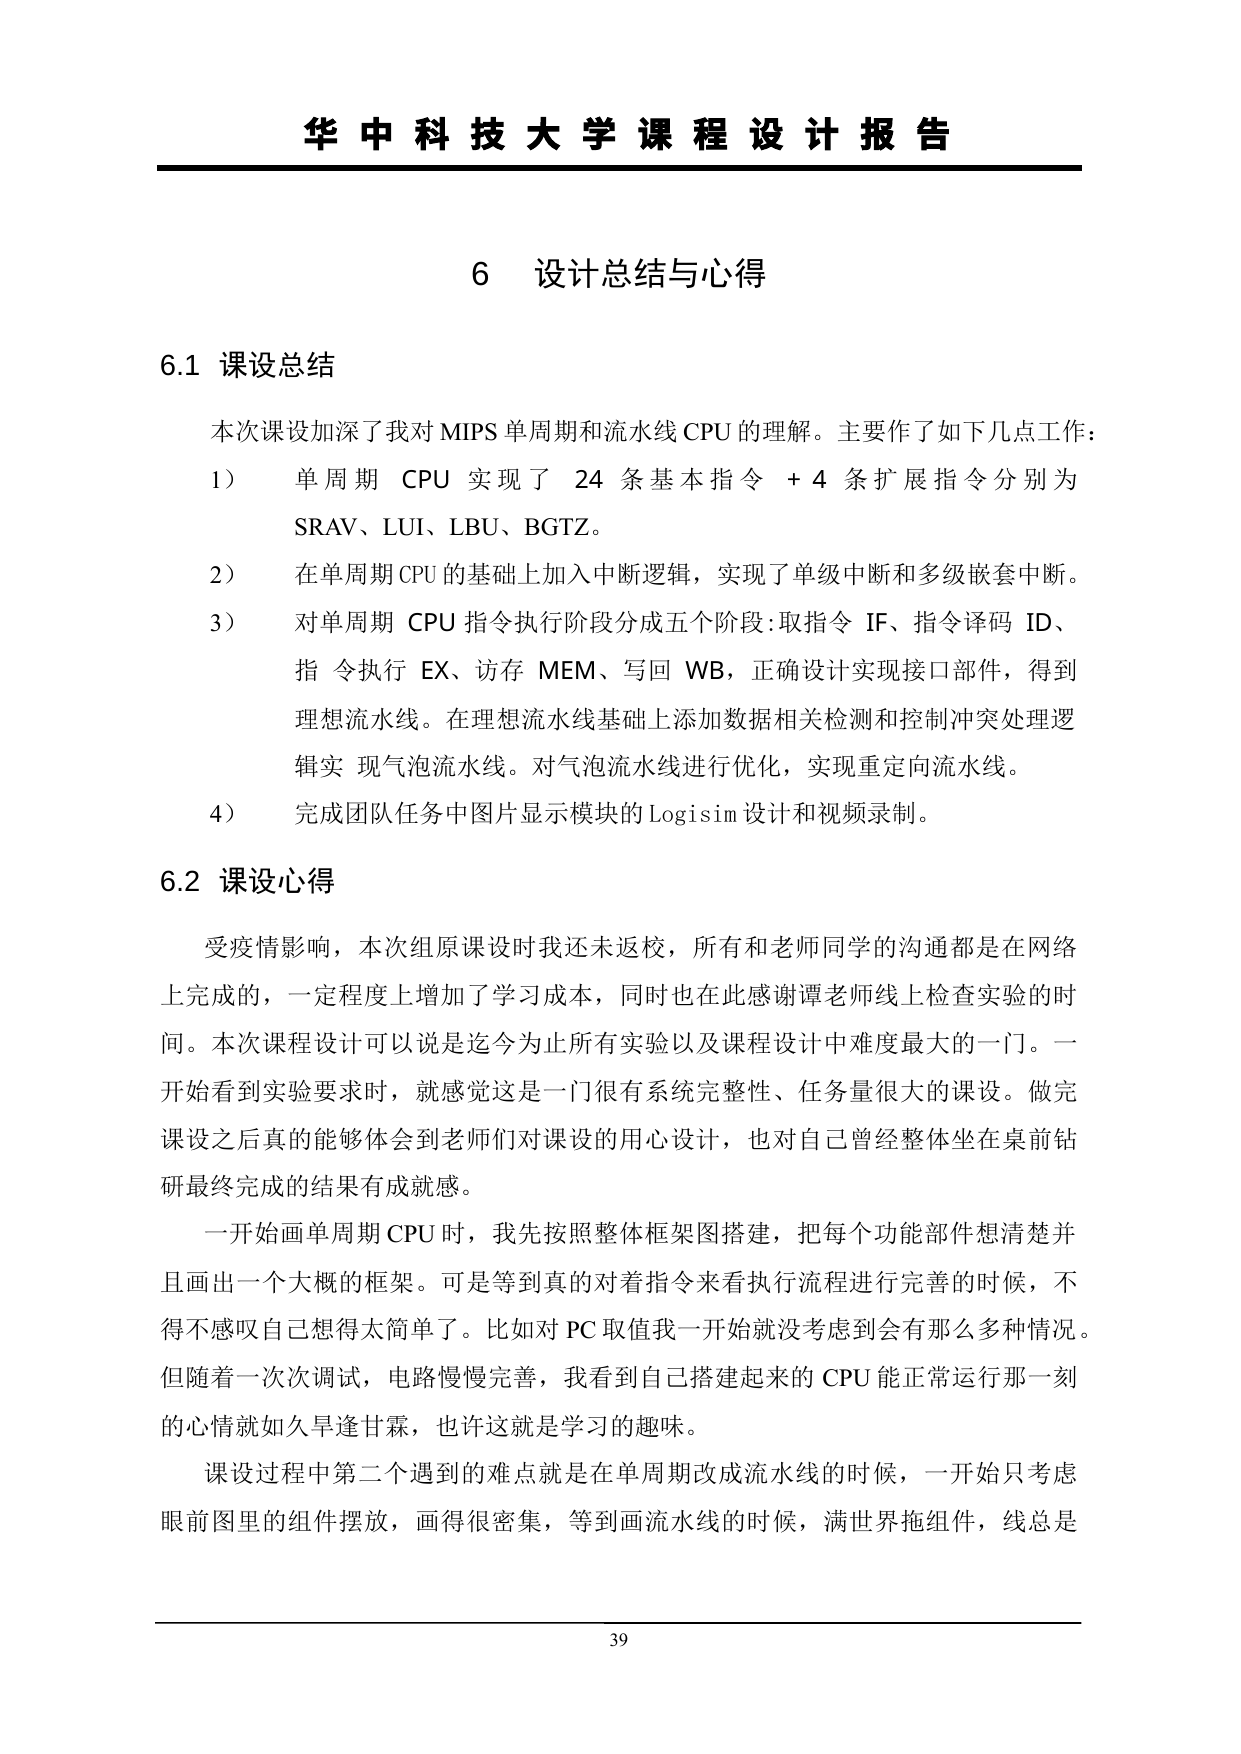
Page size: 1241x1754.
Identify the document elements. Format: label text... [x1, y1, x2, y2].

list 在单周期CPU的基础上加入中断逻辑，实现了单级中断和多级嵌套中断。 [209, 550, 1078, 598]
text 本次课设加深了我对MIPS单周期和流水线CPU的理解。主要作了如下几点工作： [159, 407, 1104, 454]
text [159, 1448, 1078, 1544]
subtitle 课设总结 [159, 346, 1053, 382]
text 受疫情影响，本次组原课设时我还未返校，所有和老师同学的沟通都是在网络上完成的，一定程度上增加了学习成本，同时也在此感谢谭老师线上检查实验的时间。本次课程设计可以说是迄今为止所有实验以及课程设计中难度最大的一门。一开始看到实验要求时，就感觉这是一门很有系统完整性、任务量很大的课设。做完课设之后真的能够体会到老师们对课设的用心设计，也对自己曾经整体坐在桌前钻研最终完成的结果有成就感。 [159, 922, 1078, 1209]
subtitle 设计总结与心得 [159, 248, 1078, 296]
subtitle 课设心得 [159, 862, 1053, 897]
text 一开始画单周期CPU时，我先按照整体框架图搭建，把每个功能部件想清楚并且画出一个大概的框架。可是等到真的对着指令来看执行流程进行完善的时候，不得不感叹自己想得太简单了。比如对PC取值我一开始就没考虑到会有那么多种情况。但随着一次次调试，电路慢慢完善，我看到自己搭建起来的CPU能正常运行那一刻的心情就如久旱逢甘霖，也许这就是学习的趣味。 [159, 1209, 1078, 1448]
list 完成团队任务中图片显示模块的Logisim设计和视频录制。 [209, 789, 1078, 837]
list 对单周期 CPU 指令执行阶段分成五个阶段:取指令 IF、指令译码 ID、指 令执行 EX、访存 MEM、写回 WB，正确设计实现接口部件，得到理想流水线。在理想流水线基础上添加数据相关检测和控制冲突处理逻辑实 现气泡流水线。对气泡流水线进行优化，实现重定向流水线。 [209, 598, 1078, 789]
list 单周期 CPU 实现了 24 条基本指令 + 4 条扩展指令分别为SRAV、LUI、LBU、BGTZ。 [209, 454, 1078, 550]
